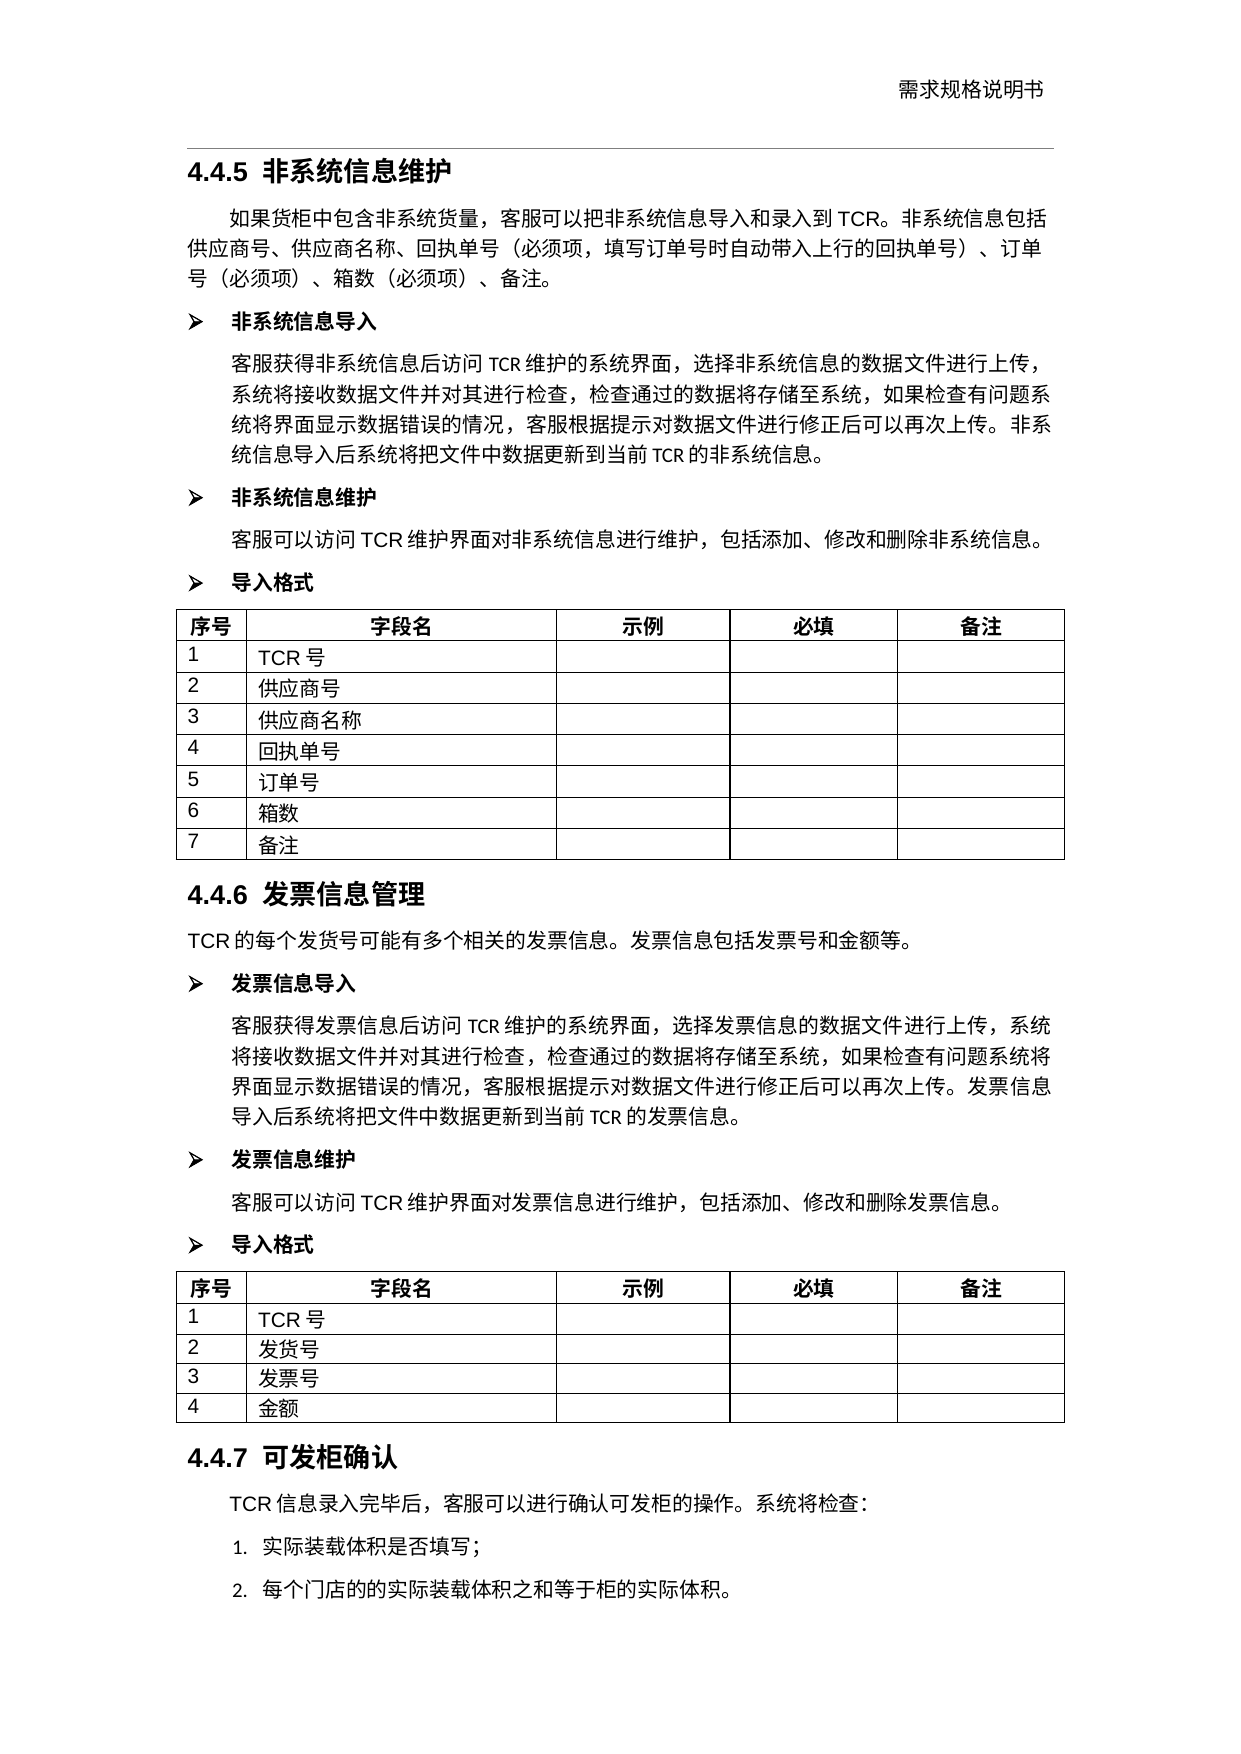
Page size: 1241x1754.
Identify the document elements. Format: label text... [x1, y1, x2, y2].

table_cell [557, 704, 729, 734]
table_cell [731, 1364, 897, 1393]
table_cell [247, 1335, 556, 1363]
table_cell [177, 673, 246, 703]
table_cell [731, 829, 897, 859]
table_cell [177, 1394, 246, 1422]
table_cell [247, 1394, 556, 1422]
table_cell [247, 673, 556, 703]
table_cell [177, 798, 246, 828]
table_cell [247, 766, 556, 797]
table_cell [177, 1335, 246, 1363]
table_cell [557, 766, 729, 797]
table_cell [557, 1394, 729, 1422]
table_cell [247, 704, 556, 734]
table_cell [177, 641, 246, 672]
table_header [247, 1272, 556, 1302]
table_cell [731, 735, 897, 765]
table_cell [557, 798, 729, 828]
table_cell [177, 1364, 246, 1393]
text 客服可以访问TCR维护界面对非系统信息进行维护，包括添加、修改和删除非系统信息。 [231, 524, 1053, 554]
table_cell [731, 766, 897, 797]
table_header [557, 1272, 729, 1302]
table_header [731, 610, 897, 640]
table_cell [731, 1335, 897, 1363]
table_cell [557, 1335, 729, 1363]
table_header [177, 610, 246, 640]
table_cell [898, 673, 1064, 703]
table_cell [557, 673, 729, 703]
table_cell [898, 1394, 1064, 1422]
list 导入格式 [187, 1228, 1053, 1259]
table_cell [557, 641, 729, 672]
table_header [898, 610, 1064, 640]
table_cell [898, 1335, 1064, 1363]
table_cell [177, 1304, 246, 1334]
list 导入格式 [187, 566, 1053, 597]
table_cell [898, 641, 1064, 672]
subtitle 发票信息管理 [187, 873, 1053, 912]
text 客服获得非系统信息后访问TCR维护的系统界面，选择非系统信息的数据文件进行上传，系统将接收数据文件并对其进行检查，检查通过的数据将存储至系统，如果检查有问题系统将界面显示数据错误的情况，客服根据提示对数据文件进行修正后可以再次上传。非系统信息导入后系统将把文件中数据更新到当前TCR的非系统信息。 [231, 348, 1053, 468]
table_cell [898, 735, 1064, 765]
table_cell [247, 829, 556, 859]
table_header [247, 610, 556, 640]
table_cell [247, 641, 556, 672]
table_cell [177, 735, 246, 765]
subtitle 可发柜确认 [187, 1436, 1053, 1475]
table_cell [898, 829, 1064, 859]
list 非系统信息维护 [187, 481, 1053, 511]
list 每个门店的的实际装载体积之和等于柜的实际体积。 [232, 1573, 1053, 1603]
list 实际装载体积是否填写； [232, 1530, 1053, 1560]
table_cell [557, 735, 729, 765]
text TCR信息录入完毕后，客服可以进行确认可发柜的操作。系统将检查： [187, 1487, 1053, 1518]
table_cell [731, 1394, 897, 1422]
list 发票信息导入 [187, 967, 1053, 997]
list 非系统信息导入 [187, 305, 1053, 335]
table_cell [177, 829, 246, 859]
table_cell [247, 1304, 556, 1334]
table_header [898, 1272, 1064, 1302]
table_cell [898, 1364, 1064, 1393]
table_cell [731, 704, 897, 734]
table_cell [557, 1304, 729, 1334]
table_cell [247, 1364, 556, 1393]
text TCR的每个发货号可能有多个相关的发票信息。发票信息包括发票号和金额等。 [187, 924, 1053, 954]
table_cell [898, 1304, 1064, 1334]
text 客服可以访问TCR维护界面对发票信息进行维护，包括添加、修改和删除发票信息。 [231, 1186, 1053, 1216]
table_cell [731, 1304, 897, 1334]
subtitle 非系统信息维护 [187, 150, 1053, 189]
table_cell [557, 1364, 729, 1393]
list 发票信息维护 [187, 1143, 1053, 1173]
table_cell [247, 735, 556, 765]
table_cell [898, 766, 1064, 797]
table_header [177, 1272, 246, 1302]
text 如果货柜中包含非系统货量，客服可以把非系统信息导入和录入到TCR。非系统信息包括供应商号、供应商名称、回执单号（必须项，填写订单号时自动带入上行的回执单号）、订单号（必须项）、箱数（必须项）、备注。 [187, 202, 1053, 292]
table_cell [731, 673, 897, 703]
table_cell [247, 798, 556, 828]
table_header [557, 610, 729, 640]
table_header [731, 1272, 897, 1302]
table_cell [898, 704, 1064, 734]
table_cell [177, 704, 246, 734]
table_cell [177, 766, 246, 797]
text 客服获得发票信息后访问TCR维护的系统界面，选择发票信息的数据文件进行上传，系统将接收数据文件并对其进行检查，检查通过的数据将存储至系统，如果检查有问题系统将界面显示数据错误的情况，客服根据提示对数据文件进行修正后可以再次上传。发票信息导入后系统将把文件中数据更新到当前TCR的发票信息。 [231, 1010, 1053, 1131]
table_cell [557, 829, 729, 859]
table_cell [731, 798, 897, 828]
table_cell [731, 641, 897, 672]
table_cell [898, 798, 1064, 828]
